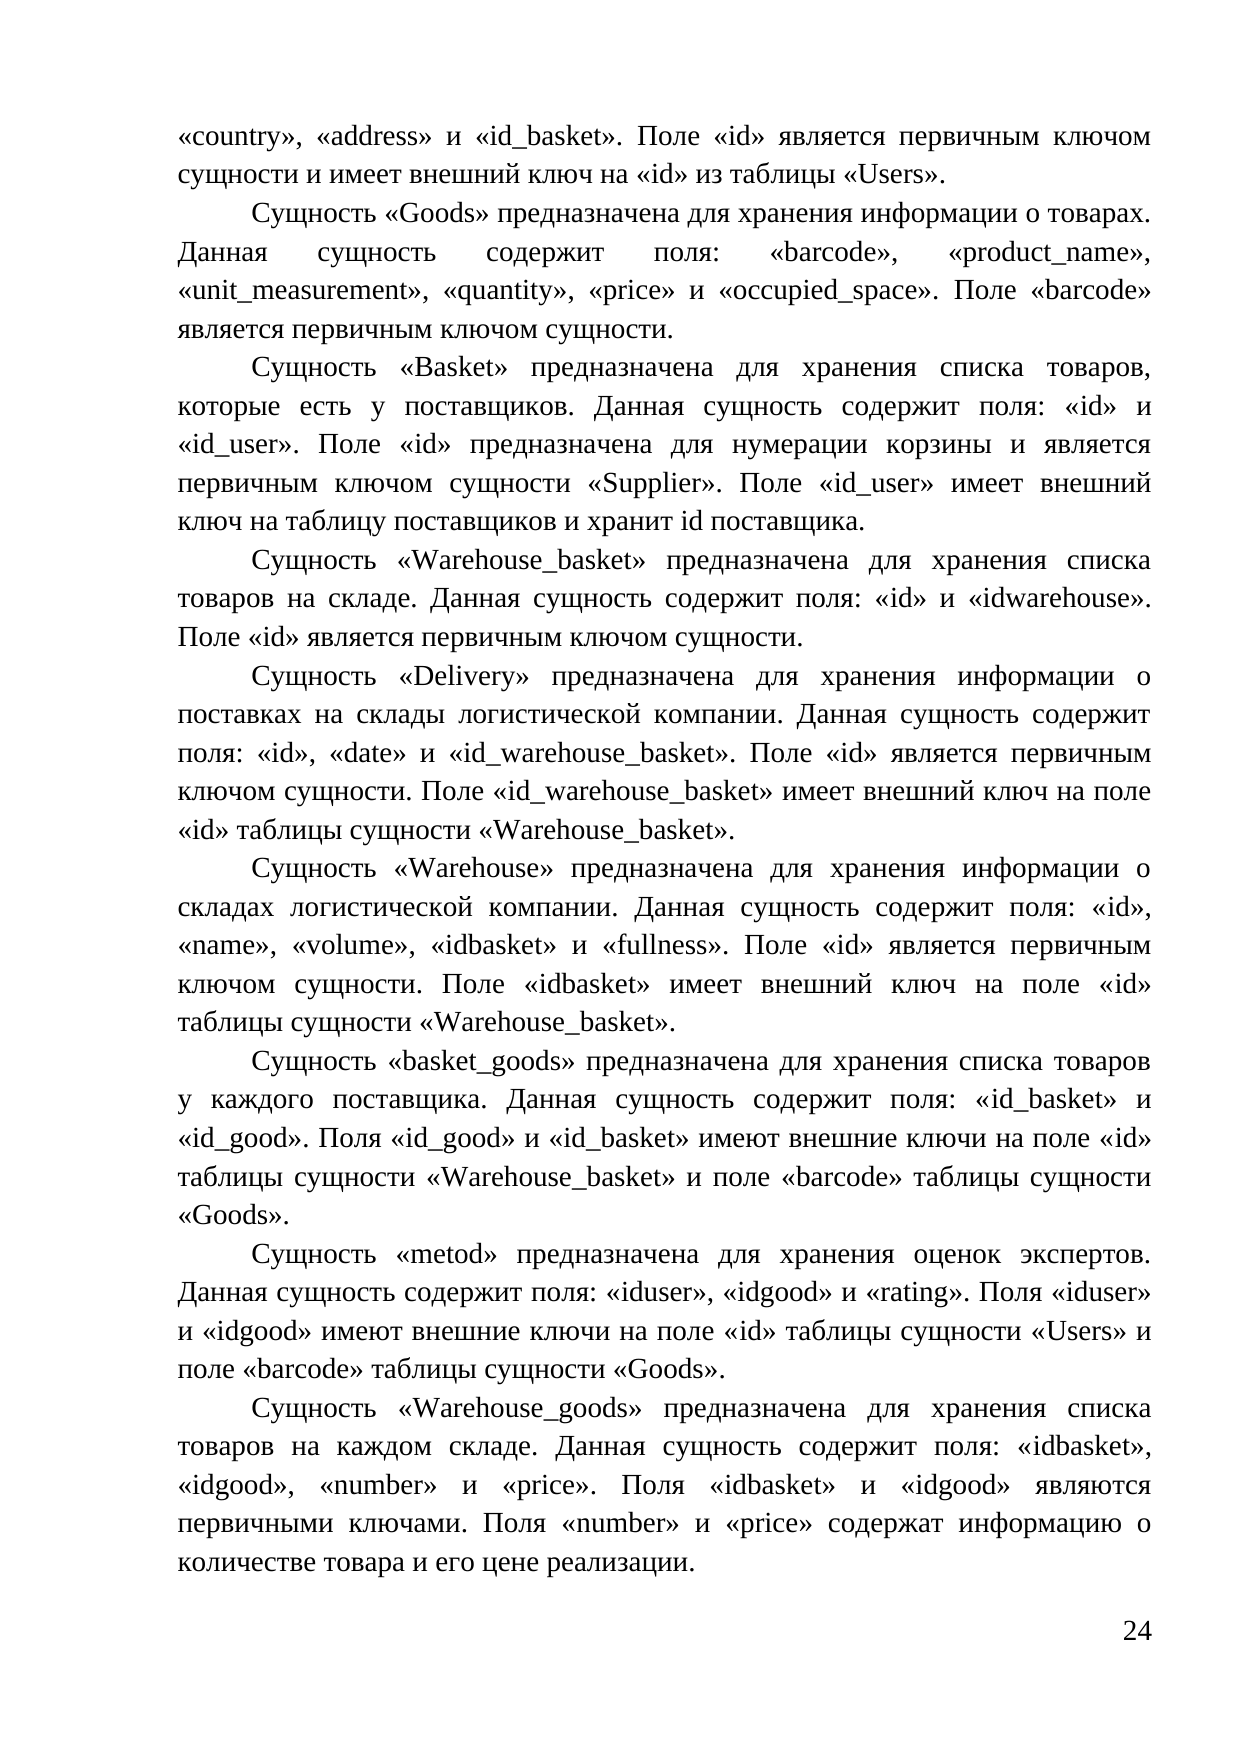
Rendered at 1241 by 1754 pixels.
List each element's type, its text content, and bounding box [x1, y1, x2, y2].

text Сущность «Goods» предназначена для хранения информации о товарах. Данная сущность содержит поля: «barcode», «product_name», «unit_measurement», «quantity», «price» и «occupied_space». Поле «barcode» является первичным ключом сущности. [177, 195, 1152, 344]
text Сущность «Basket» предназначена для хранения списка товаров, которые есть у поставщиков. Данная сущность содержит поля: «id» и «id_user». Поле «id» предназначена для нумерации корзины и является первичным ключом сущности «Supplier». Поле «id_user» имеет внешний ключ на таблицу поставщиков и хранит id поставщика. [177, 349, 1152, 537]
text Сущность «Warehouse_basket» предназначена для хранения списка товаров на складе. Данная сущность содержит поля: «id» и «idwarehouse». Поле «id» является первичным ключом сущности. [177, 542, 1152, 653]
text Сущность «Warehouse» предназначена для хранения информации о складах логистической компании. Данная сущность содержит поля: «id», «name», «volume», «idbasket» и «fullness». Поле «id» является первичным ключом сущности. Поле «idbasket» имеет внешний ключ на поле «id» таблицы сущности «Warehouse_basket». [177, 850, 1152, 1038]
text Сущность «Delivery» предназначена для хранения информации о поставках на склады логистической компании. Данная сущность содержит поля: «id», «date» и «id_warehouse_basket». Поле «id» является первичным ключом сущности. Поле «id_warehouse_basket» имеет внешний ключ на поле «id» таблицы сущности «Warehouse_basket». [177, 658, 1152, 845]
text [177, 118, 1152, 190]
text Сущность «Warehouse_goods» предназначена для хранения списка товаров на каждом складе. Данная сущность содержит поля: «idbasket», «idgood», «number» и «price». Поля «idbasket» и «idgood» являются первичными ключами. Поля «number» и «price» содержат информацию о количестве товара и его цене реализации. [177, 1390, 1152, 1578]
text Сущность «basket_goods» предназначена для хранения списка товаров у каждого поставщика. Данная сущность содержит поля: «id_basket» и «id_good». Поля «id_good» и «id_basket» имеют внешние ключи на поле «id» таблицы сущности «Warehouse_basket» и поле «barcode» таблицы сущности «Goods». [177, 1043, 1152, 1231]
text Сущность «metod» предназначена для хранения оценок экспертов. Данная сущность содержит поля: «iduser», «idgood» и «rating». Поля «iduser» и «idgood» имеют внешние ключи на поле «id» таблицы сущности «Users» и поле «barcode» таблицы сущности «Goods». [177, 1236, 1152, 1385]
